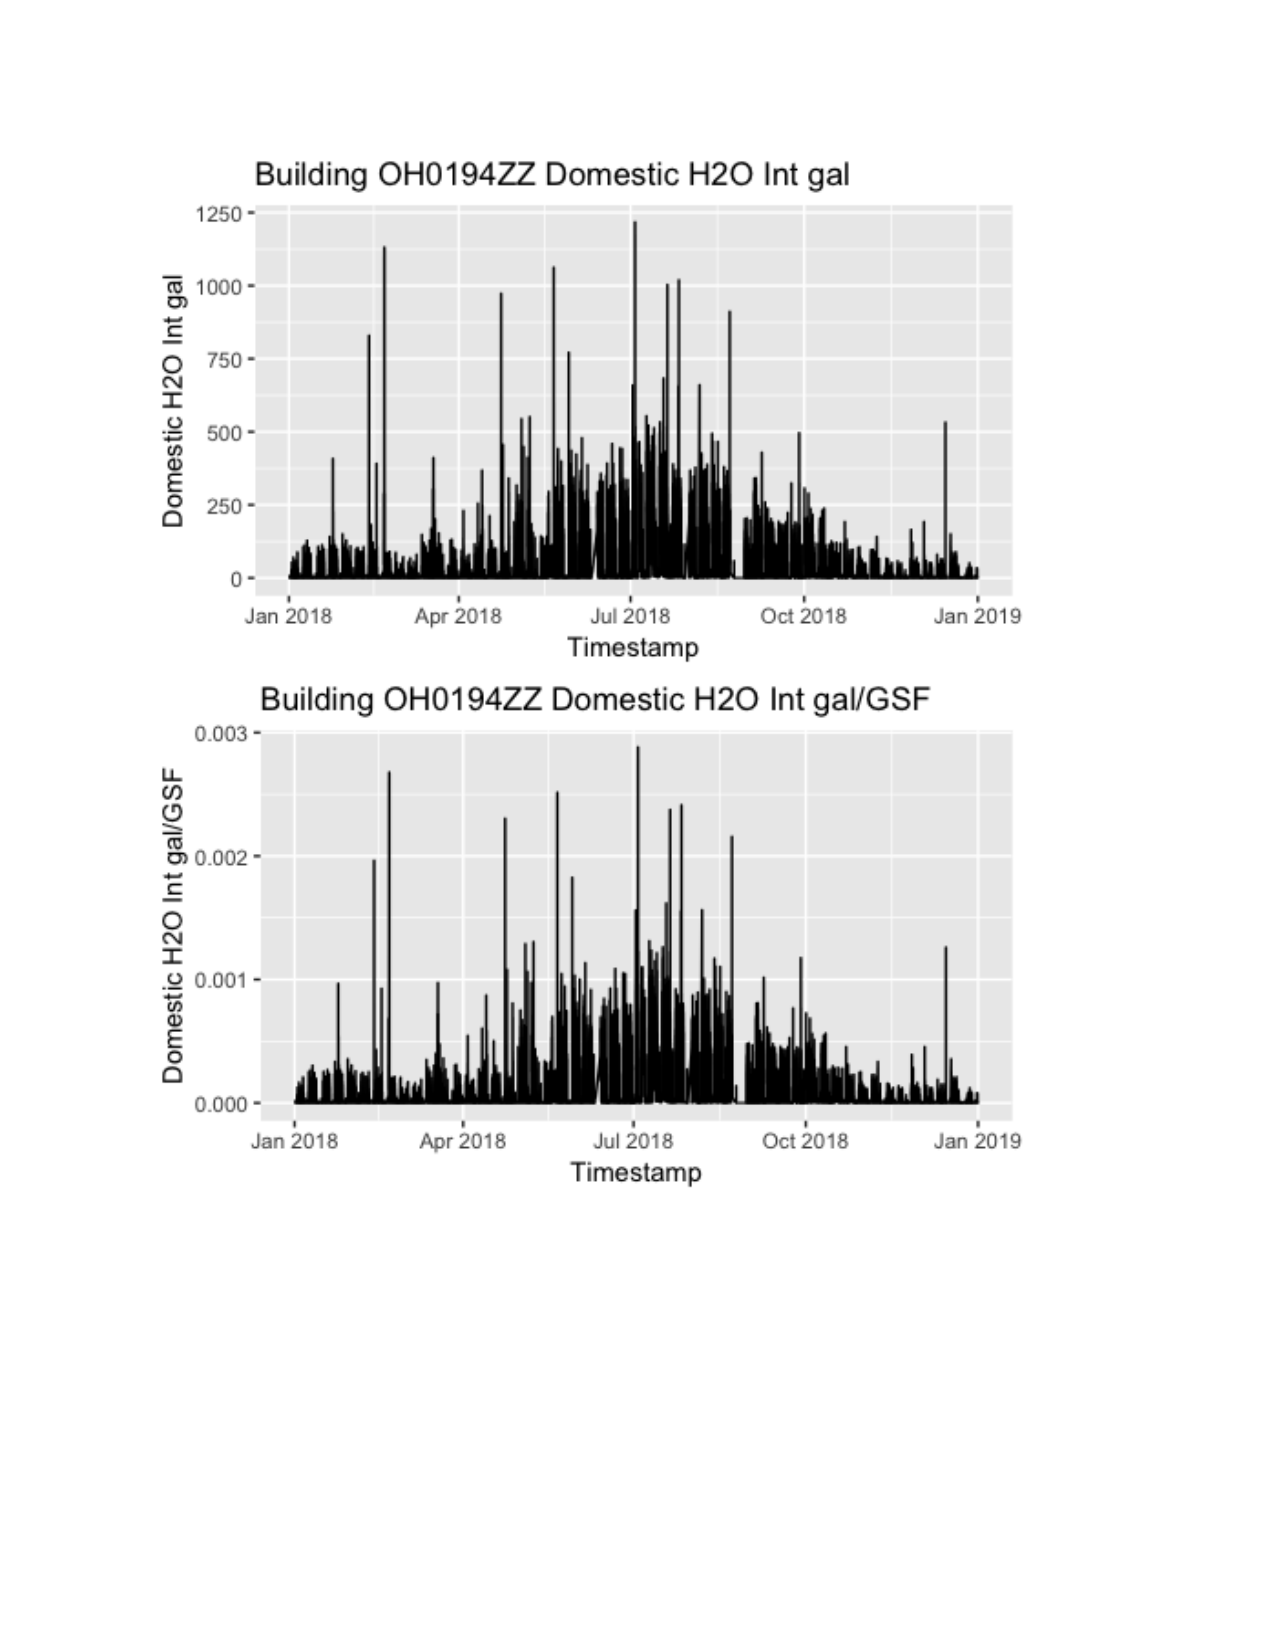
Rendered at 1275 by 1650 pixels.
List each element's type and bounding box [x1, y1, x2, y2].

picture [150, 150, 1025, 1200]
